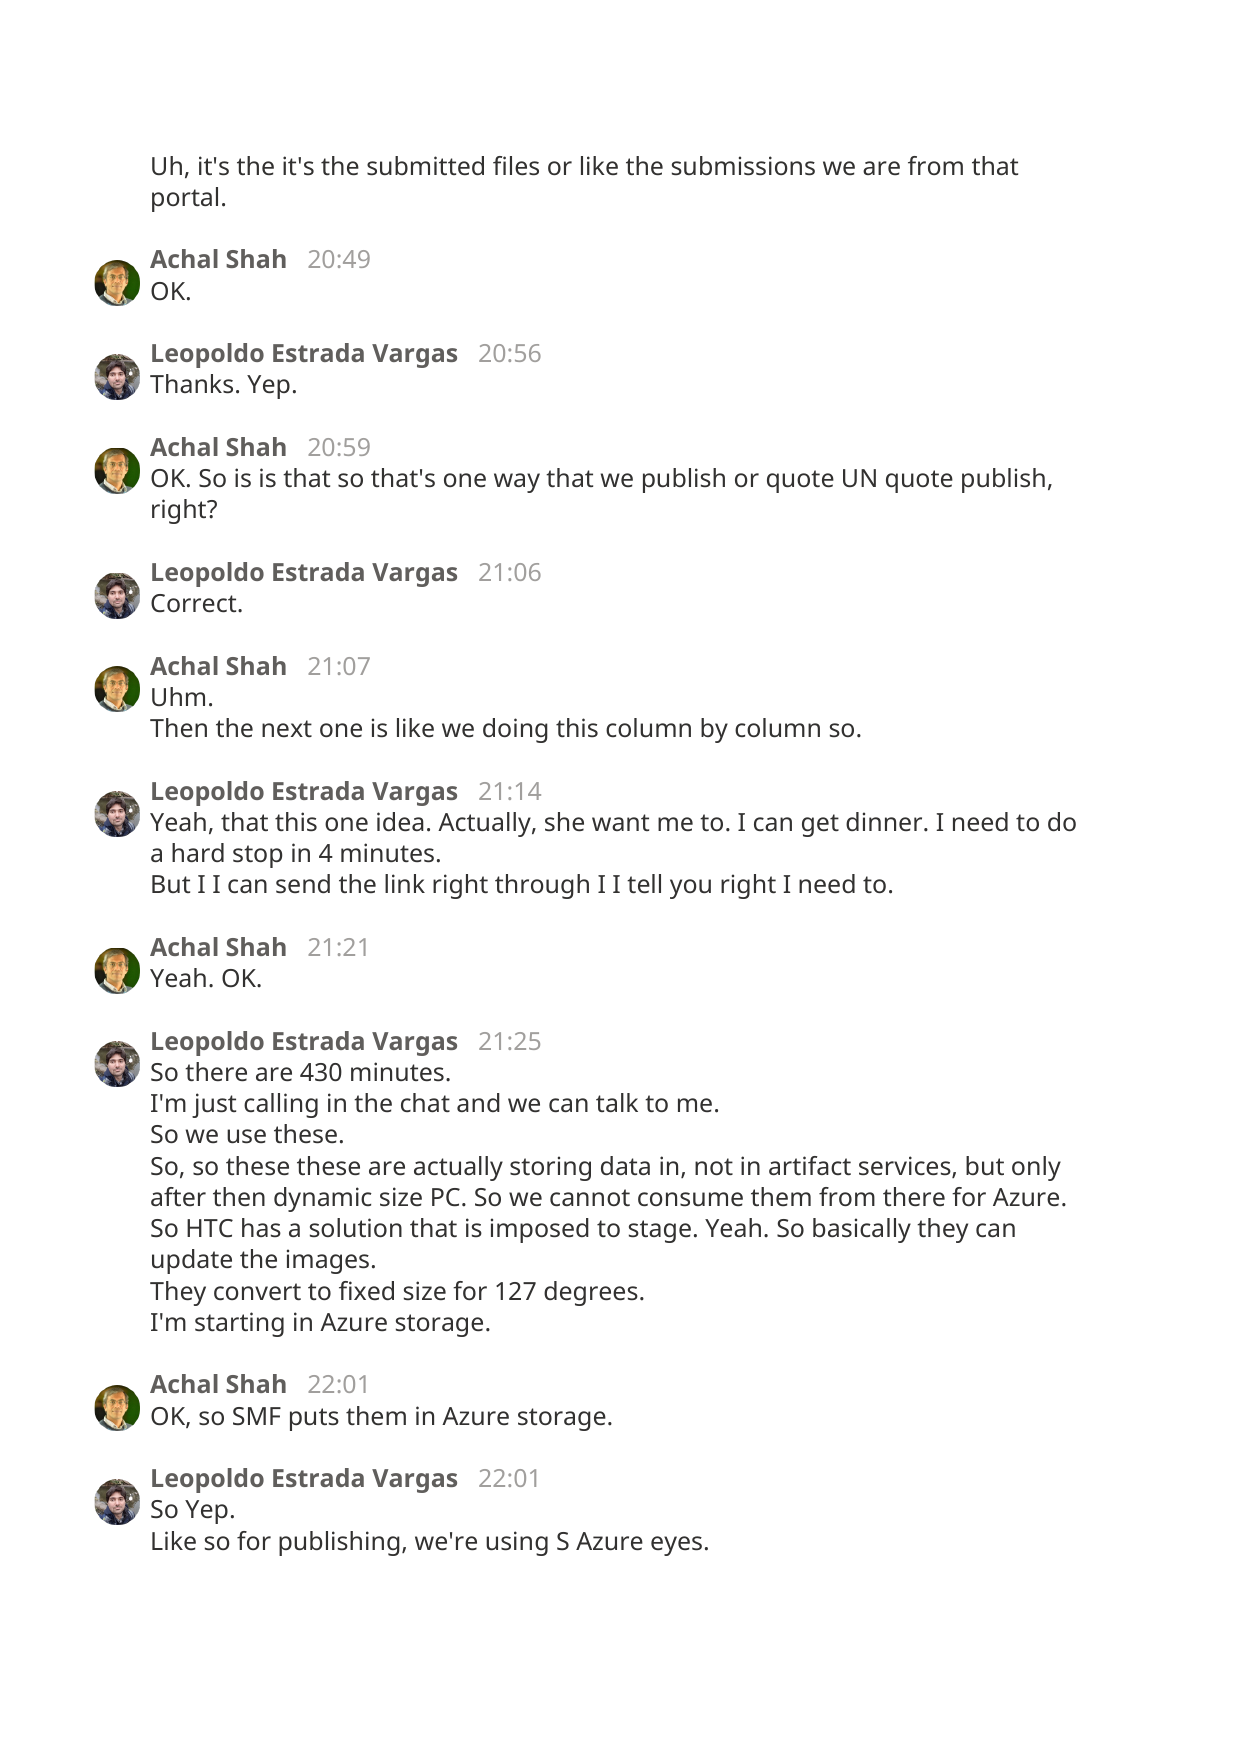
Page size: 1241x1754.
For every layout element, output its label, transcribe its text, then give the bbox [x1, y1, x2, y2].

picture [94, 260, 140, 306]
text Achal Shah 22:01 OK, so SMF puts them in Azure storage. [150, 1337, 1090, 1431]
text Leopoldo Estrada Vargas 20:56 Thanks. Yep. [150, 306, 1090, 400]
picture [94, 1041, 140, 1087]
picture [94, 1385, 140, 1431]
text Leopoldo Estrada Vargas 21:25 So there are 430 minutes. I'm just calling in the chat and we can talk to me. So we use these. So, so these these are actually storing data in, not in artifact services, but only after then dynamic size PC. So we cannot consume them from there for Azure. So HTC has a solution that is imposed to stage. Yeah. So basically they can update the images. They convert to fixed size for 127 degrees. I'm starting in Azure storage. [150, 994, 1090, 1337]
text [150, 1431, 1090, 1556]
text Achal Shah 21:21 Yeah. OK. [150, 900, 1090, 994]
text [150, 150, 1090, 212]
picture [94, 791, 140, 837]
picture [94, 354, 140, 400]
text Achal Shah 20:49 OK. [150, 212, 1090, 306]
text Leopoldo Estrada Vargas 21:14 Yeah, that this one idea. Actually, she want me to. I can get dinner. I need to do a hard stop in 4 minutes. But I I can send the link right through I I tell you right I need to. [150, 744, 1090, 900]
picture [94, 948, 140, 994]
picture [94, 1479, 140, 1525]
text Achal Shah 21:07 Uhm. Then the next one is like we doing this column by column so. [150, 619, 1090, 744]
picture [94, 666, 140, 712]
picture [94, 573, 140, 619]
picture [94, 448, 140, 494]
text Achal Shah 20:59 OK. So is is that so that's one way that we publish or quote UN quote publish, right? [150, 400, 1090, 525]
text Leopoldo Estrada Vargas 21:06 Correct. [150, 525, 1090, 619]
